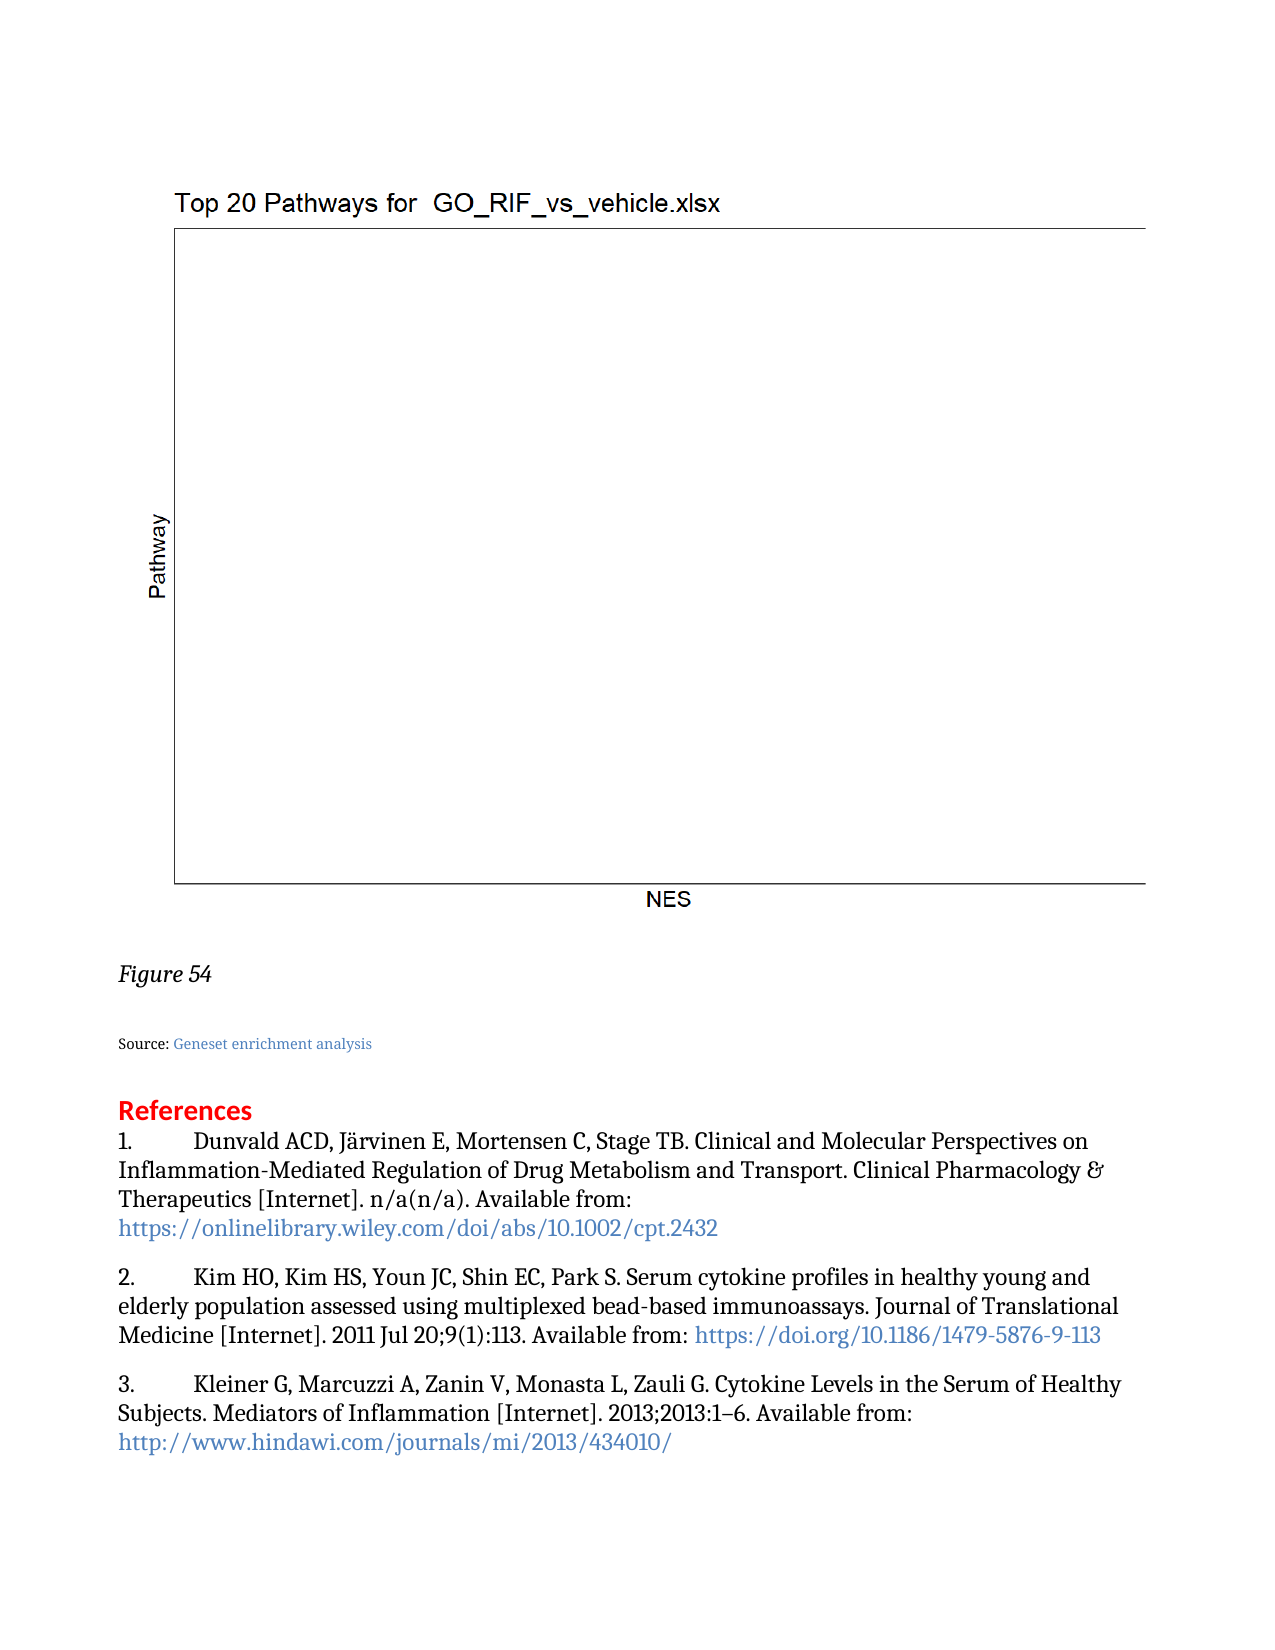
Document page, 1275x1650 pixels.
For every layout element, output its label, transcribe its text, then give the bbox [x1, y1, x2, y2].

table_header Figure 54 [107, 177, 1146, 1001]
subtitle References [118, 1092, 1157, 1127]
text 3. Kleiner G, Marcuzzi A, Zanin V, Monasta L, Zauli G. Cytokine Levels in the Serum of Healthy Subjects. Mediators of Inflammation [Internet]. 2013;2013:1–6. Available from: http://www.hindawi.com/journals/mi/2013/434010/ [118, 1370, 1157, 1456]
text 2. Kim HO, Kim HS, Youn JC, Shin EC, Park S. Serum cytokine profiles in healthy young and elderly population assessed using multiplexed bead-based immunoassays. Journal of Translational Medicine [Internet]. 2011 Jul 20;9(1):113. Available from: https://doi.org/10.1186/1479-5876-9-113 [118, 1263, 1157, 1349]
picture [137, 181, 1146, 922]
text 1. Dunvald ACD, Järvinen E, Mortensen C, Stage TB. Clinical and Molecular Perspectives on Inflammation-Mediated Regulation of Drug Metabolism and Transport. Clinical Pharmacology & Therapeutics [Internet]. n/a(n/a). Available from: https://onlinelibrary.wiley.com/doi/abs/10.1002/cpt.2432 [118, 1127, 1157, 1242]
text Source: Geneset enrichment analysis [118, 1020, 1157, 1054]
